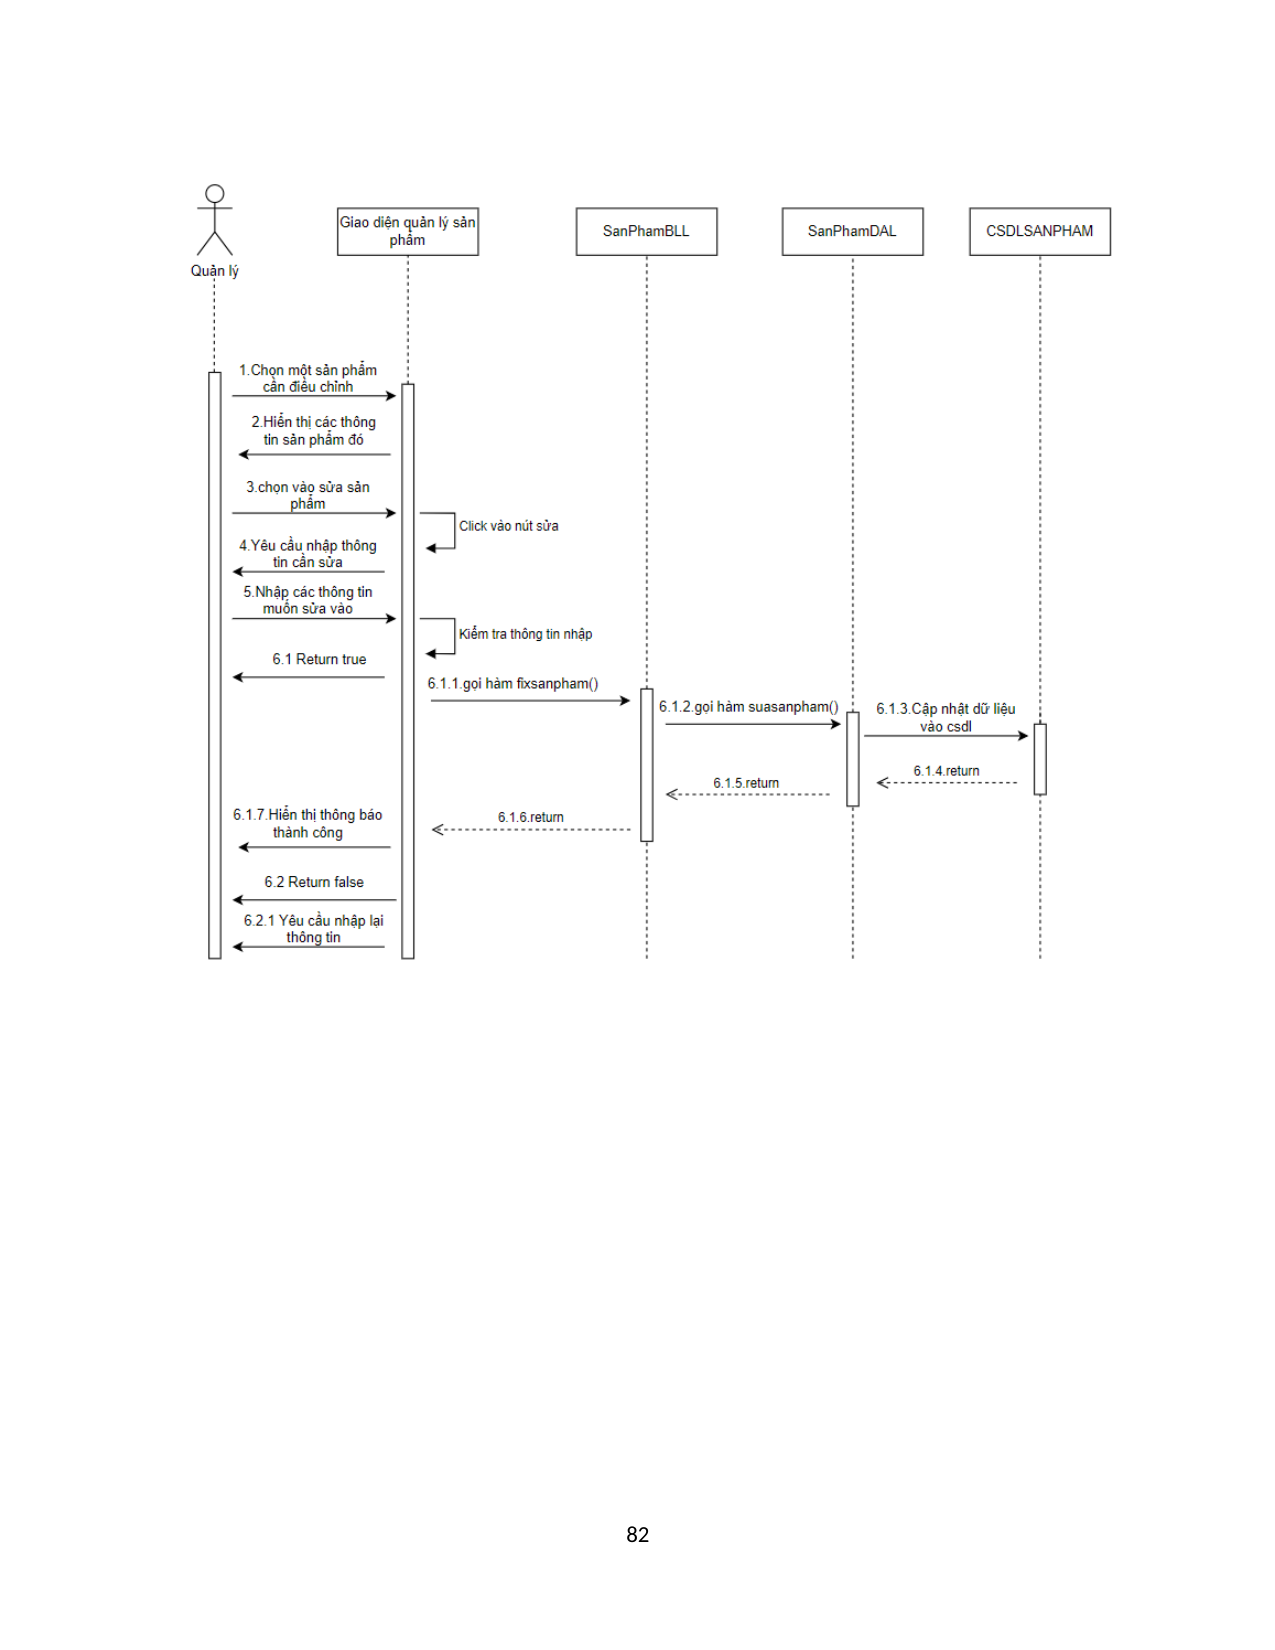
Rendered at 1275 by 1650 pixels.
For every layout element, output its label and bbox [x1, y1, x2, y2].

picture [150, 150, 1123, 982]
